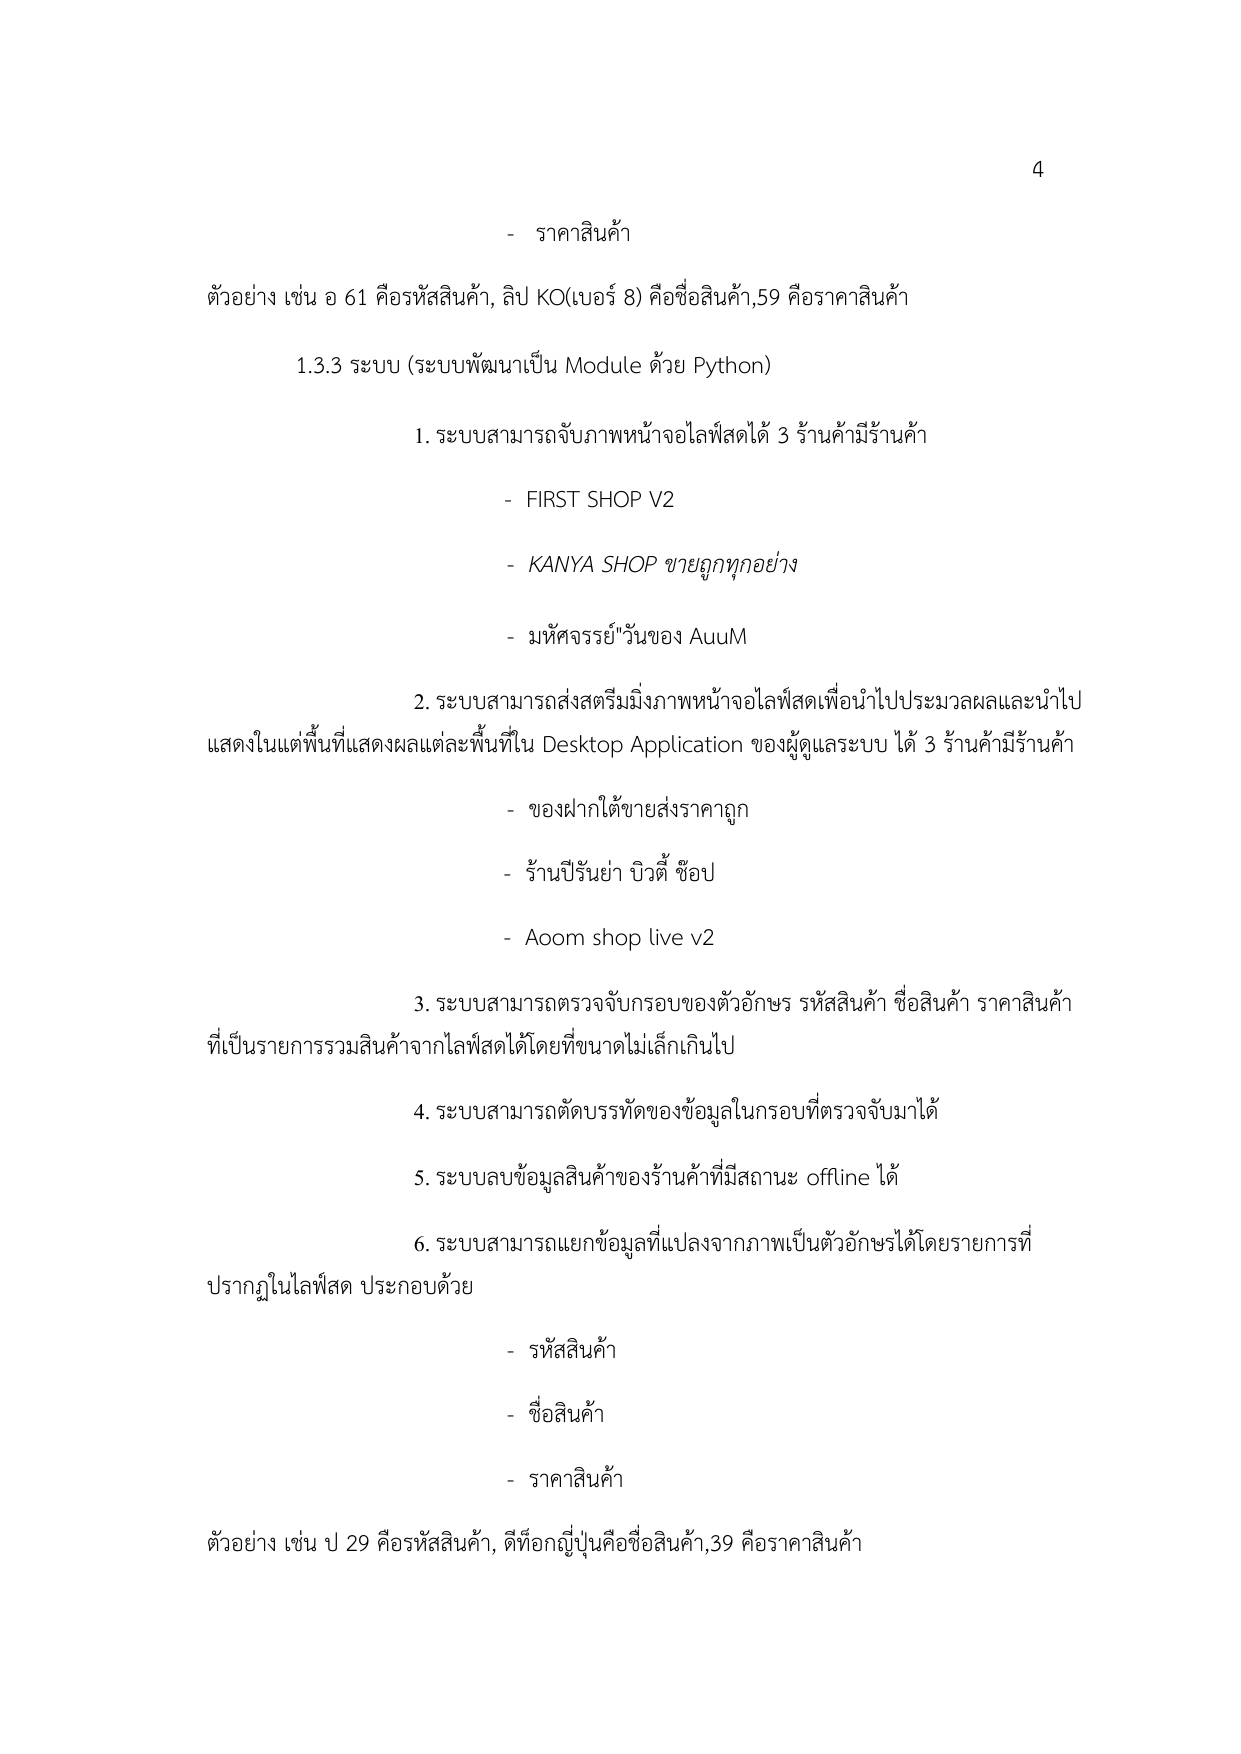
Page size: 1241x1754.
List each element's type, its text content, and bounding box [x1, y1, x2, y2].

subtitle - FIRST SHOP V2 [207, 478, 1092, 516]
text ระบบสามารถตัดบรรทัดของข้อมูลในกรอบที่ตรวจจับมาได้ [207, 1089, 1092, 1128]
list ระบบสามารถส่งสตรีมมิ่งภาพหน้าจอไลฟ์สดเพื่อนำไปประมวลผลและนำไปแสดงในแต่พื้นที่แสดงผลแต่ละพื้นที่ใน Desktop Application ของผู้ดูแลระบบ ได้ 3 ร้านค้ามีร้านค้า [207, 679, 1092, 761]
text - Aoom shop live v2 [207, 916, 1092, 954]
text ระบบสามารถตรวจจับกรอบของตัวอักษร รหัสสินค้า ชื่อสินค้า ราคาสินค้า ที่เป็นรายการรวมสินค้าจากไลฟ์สดได้โดยที่ขนาดไม่เล็กเกินไป [207, 980, 1092, 1063]
list - รหัสสินค้า [413, 1329, 1092, 1367]
list - ชื่อสินค้า [507, 1393, 1092, 1431]
subtitle - มหัศจรรย์"วันของAuuM [422, 615, 1092, 652]
list - ราคาสินค้า [507, 212, 1092, 249]
list ระบบสามารถจับภาพหน้าจอไลฟ์สดได้ 3 ร้านค้ามีร้านค้า [207, 413, 1092, 452]
list - ราคาสินค้า [507, 1458, 1092, 1495]
text - KANYA SHOP ขายถูกทุกอย่าง [207, 543, 1092, 587]
text ระบบสามารถแยกข้อมูลที่แปลงจากภาพเป็นตัวอักษรได้โดยรายการที่ปรากฏในไลฟ์สด ประกอบด้วย [207, 1221, 1092, 1303]
list ตัวอย่าง เช่น อ61 คือรหัสสินค้า, ลิป KO(เบอร์ 8) คือชื่อสินค้า,59 คือราคาสินค้า [207, 276, 1092, 314]
list ตัวอย่าง เช่น ป29 คือรหัสสินค้า, ดีท็อกญี่ปุ่นคือชื่อสินค้า,39 คือราคาสินค้า [207, 1522, 1092, 1559]
subtitle - ของฝากใต้ขายส่งราคาถูก [389, 788, 1092, 825]
subtitle ระบบ (ระบบพัฒนาเป็น Module ด้วย Python) [207, 344, 1092, 382]
text ระบบลบข้อมูลสินค้าของร้านค้าที่มีสถานะ offline ได้ [207, 1155, 1092, 1194]
subtitle - ร้านปีรันย่า บิวตี้ ช๊อป [422, 852, 1092, 889]
